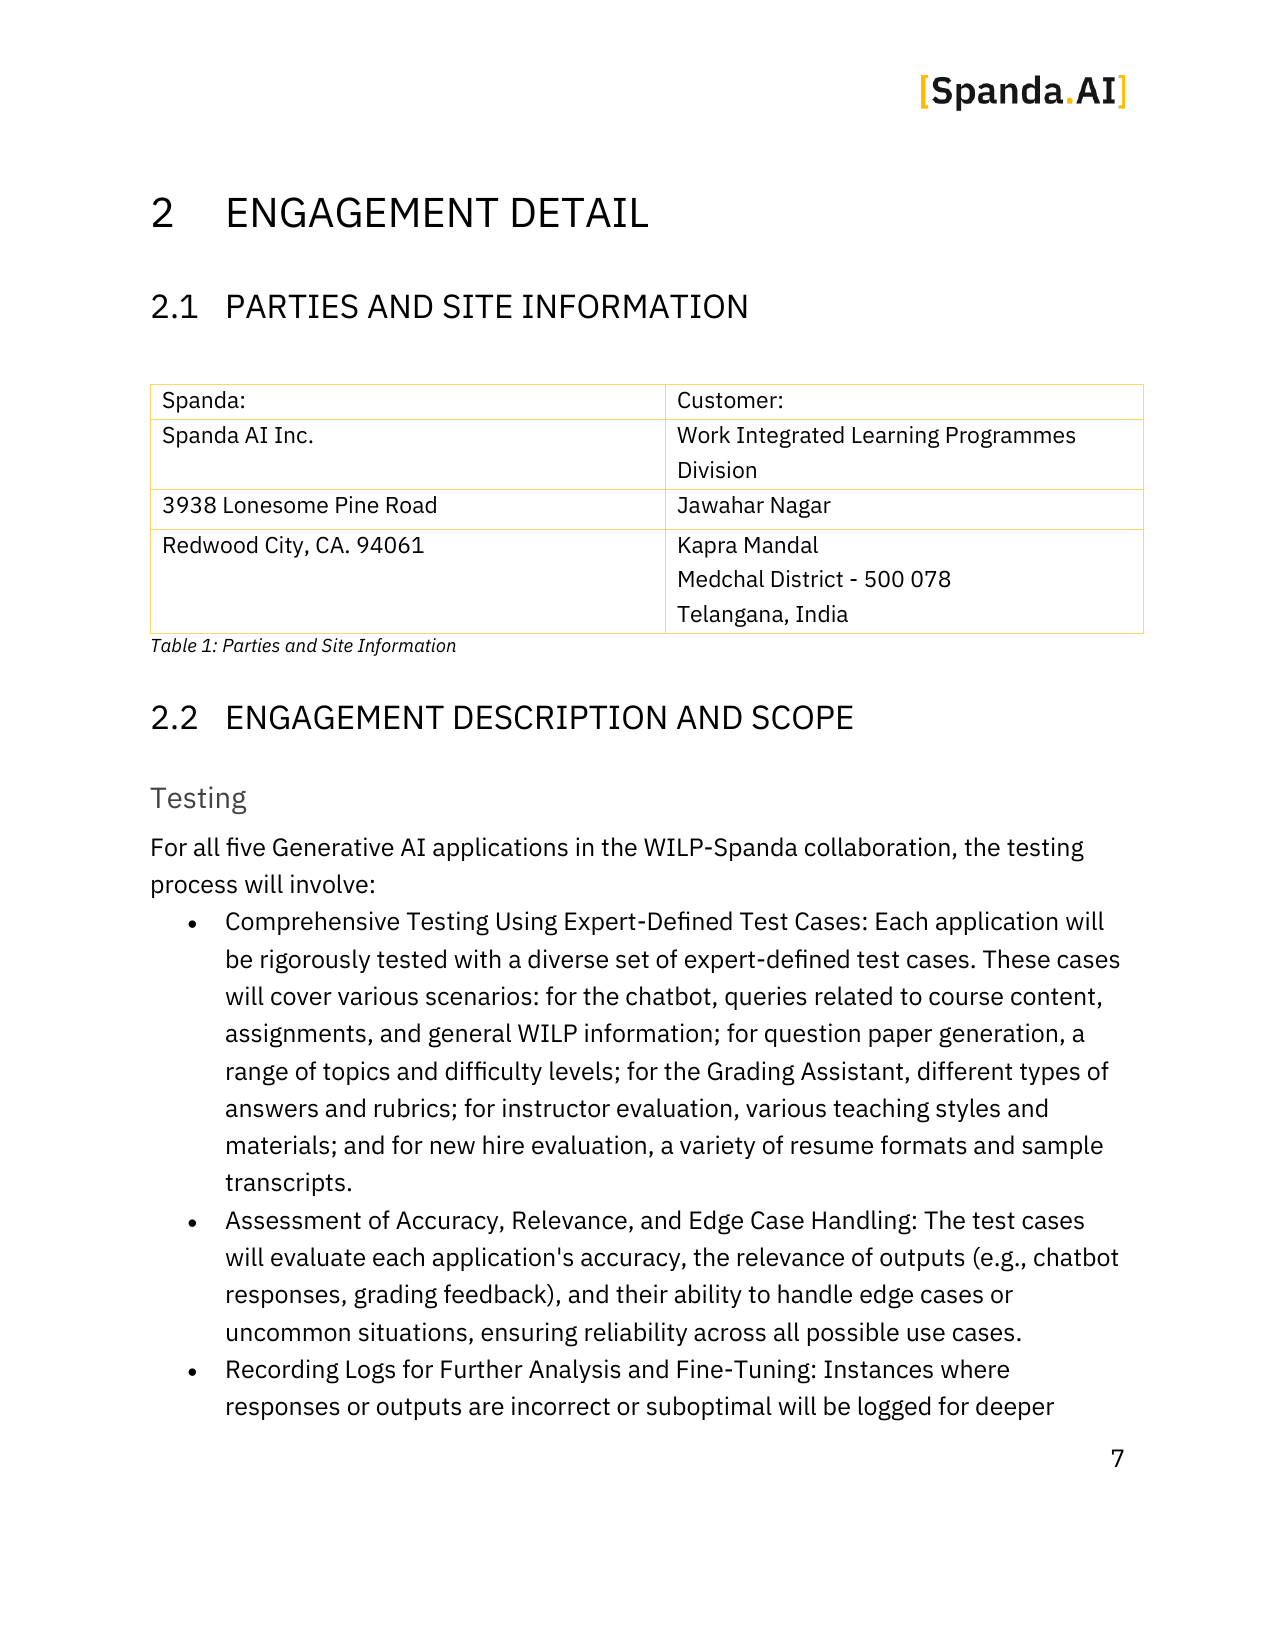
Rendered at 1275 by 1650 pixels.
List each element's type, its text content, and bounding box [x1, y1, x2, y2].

table_cell Jawahar Nagar [666, 490, 1143, 529]
list Assessment of Accuracy, Relevance, and Edge Case Handling: The test cases will evaluate each application's accuracy, the relevance of outputs (e.g., chatbot responses, grading feedback), and their ability to handle edge cases or uncommon situations, ensuring reliability across all possible use cases. [187, 1203, 1125, 1348]
text Table 1: Parties and Site Information [150, 634, 1125, 658]
subtitle Testing [150, 779, 1125, 817]
table_header Spanda: [151, 385, 665, 419]
list Comprehensive Testing Using Expert-Defined Test Cases: Each application will be rigorously tested with a diverse set of expert-defined test cases. These cases will cover various scenarios: for the chatbot, queries related to course content, assignments, and general WILP information; for question paper generation, a range of topics and difficulty levels; for the Grading Assistant, different types of answers and rubrics; for instructor evaluation, various teaching styles and materials; and for new hire evaluation, a variety of resume formats and sample transcripts. [187, 905, 1125, 1199]
text For all five Generative AI applications in the WILP-Spanda collaboration, the testing process will involve: [150, 831, 1125, 900]
subtitle 2 ENGAGEMENT DETAIL [150, 185, 1125, 239]
subtitle 2.2 ENGAGEMENT DESCRIPTION AND SCOPE [150, 696, 1125, 739]
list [187, 1353, 1125, 1422]
subtitle 2.1 PARTIES AND SITE INFORMATION [150, 285, 1125, 328]
table_cell 3938 Lonesome Pine Road [151, 490, 665, 529]
table_cell Work Integrated Learning Programmes Division [666, 420, 1143, 489]
table_cell Spanda AI Inc. [151, 420, 665, 489]
table_header Customer: [666, 385, 1143, 419]
table_cell Kapra Mandal Medchal District - 500 078 Telangana, India [666, 530, 1143, 633]
picture [921, 75, 1125, 111]
table_cell Redwood City, CA. 94061 [151, 530, 665, 633]
